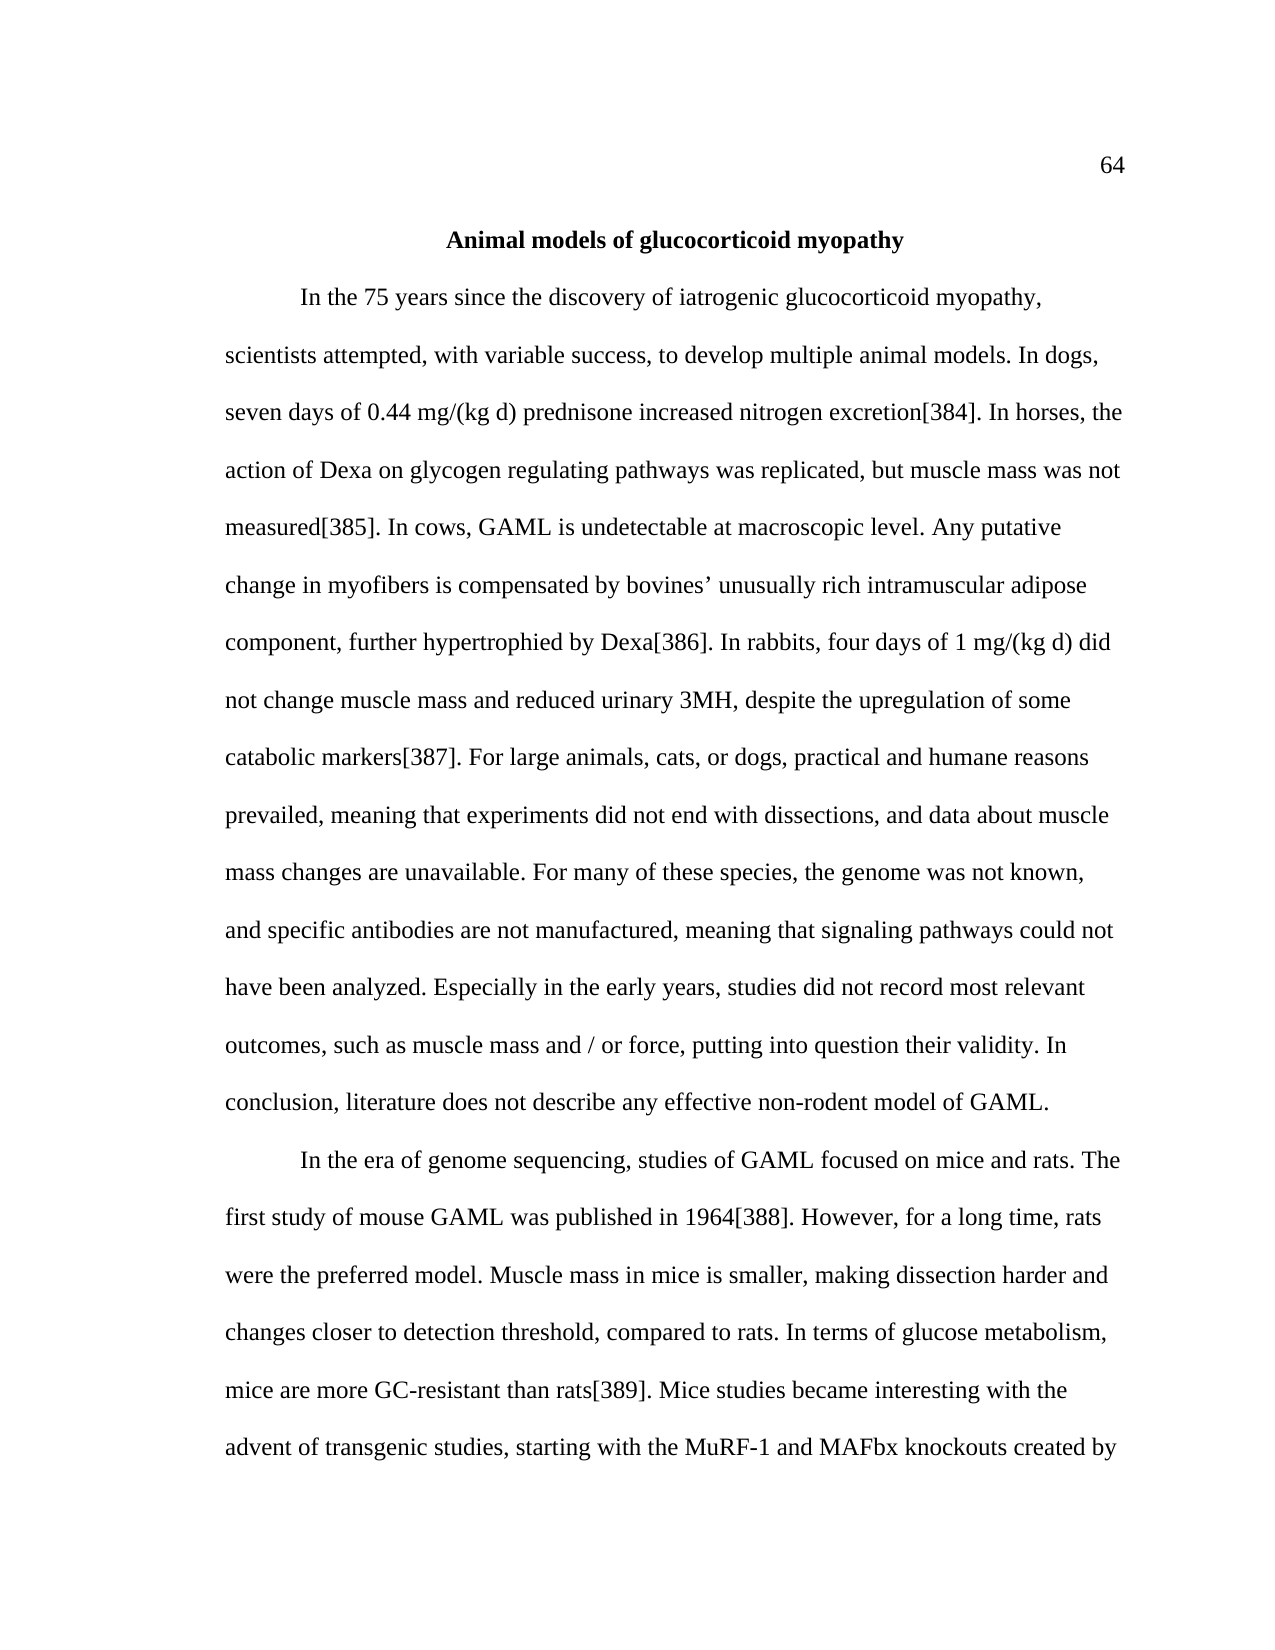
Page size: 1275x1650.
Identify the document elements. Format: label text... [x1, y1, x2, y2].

subtitle Animal models of glucocorticoid myopathy [225, 225, 1125, 254]
text In the 75 years since the discovery of iatrogenic glucocorticoid myopathy, scientists attempted, with variable success, to develop multiple animal models. In dogs, seven days of 0.44 mg/(kg d) prednisone increased nitrogen excretion[384]. In horses, the action of Dexa on glycogen regulating pathways was replicated, but muscle mass was not measured[385]. In cows, GAML is undetectable at macroscopic level. Any putative change in myofibers is compensated by bovines’ unusually rich intramuscular adipose component, further hypertrophied by Dexa[386]. In rabbits, four days of 1 mg/(kg d) did not change muscle mass and reduced urinary 3MH, despite the upregulation of some catabolic markers[387]. For large animals, cats, or dogs, practical and humane reasons prevailed, meaning that experiments did not end with dissections, and data about muscle mass changes are unavailable. For many of these species, the genome was not known, and specific antibodies are not manufactured, meaning that signaling pathways could not have been analyzed. Especially in the early years, studies did not record most relevant outcomes, such as muscle mass and / or force, putting into question their validity. In conclusion, literature does not describe any effective non-rodent model of GAML. [225, 282, 1125, 1116]
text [225, 1145, 1125, 1461]
